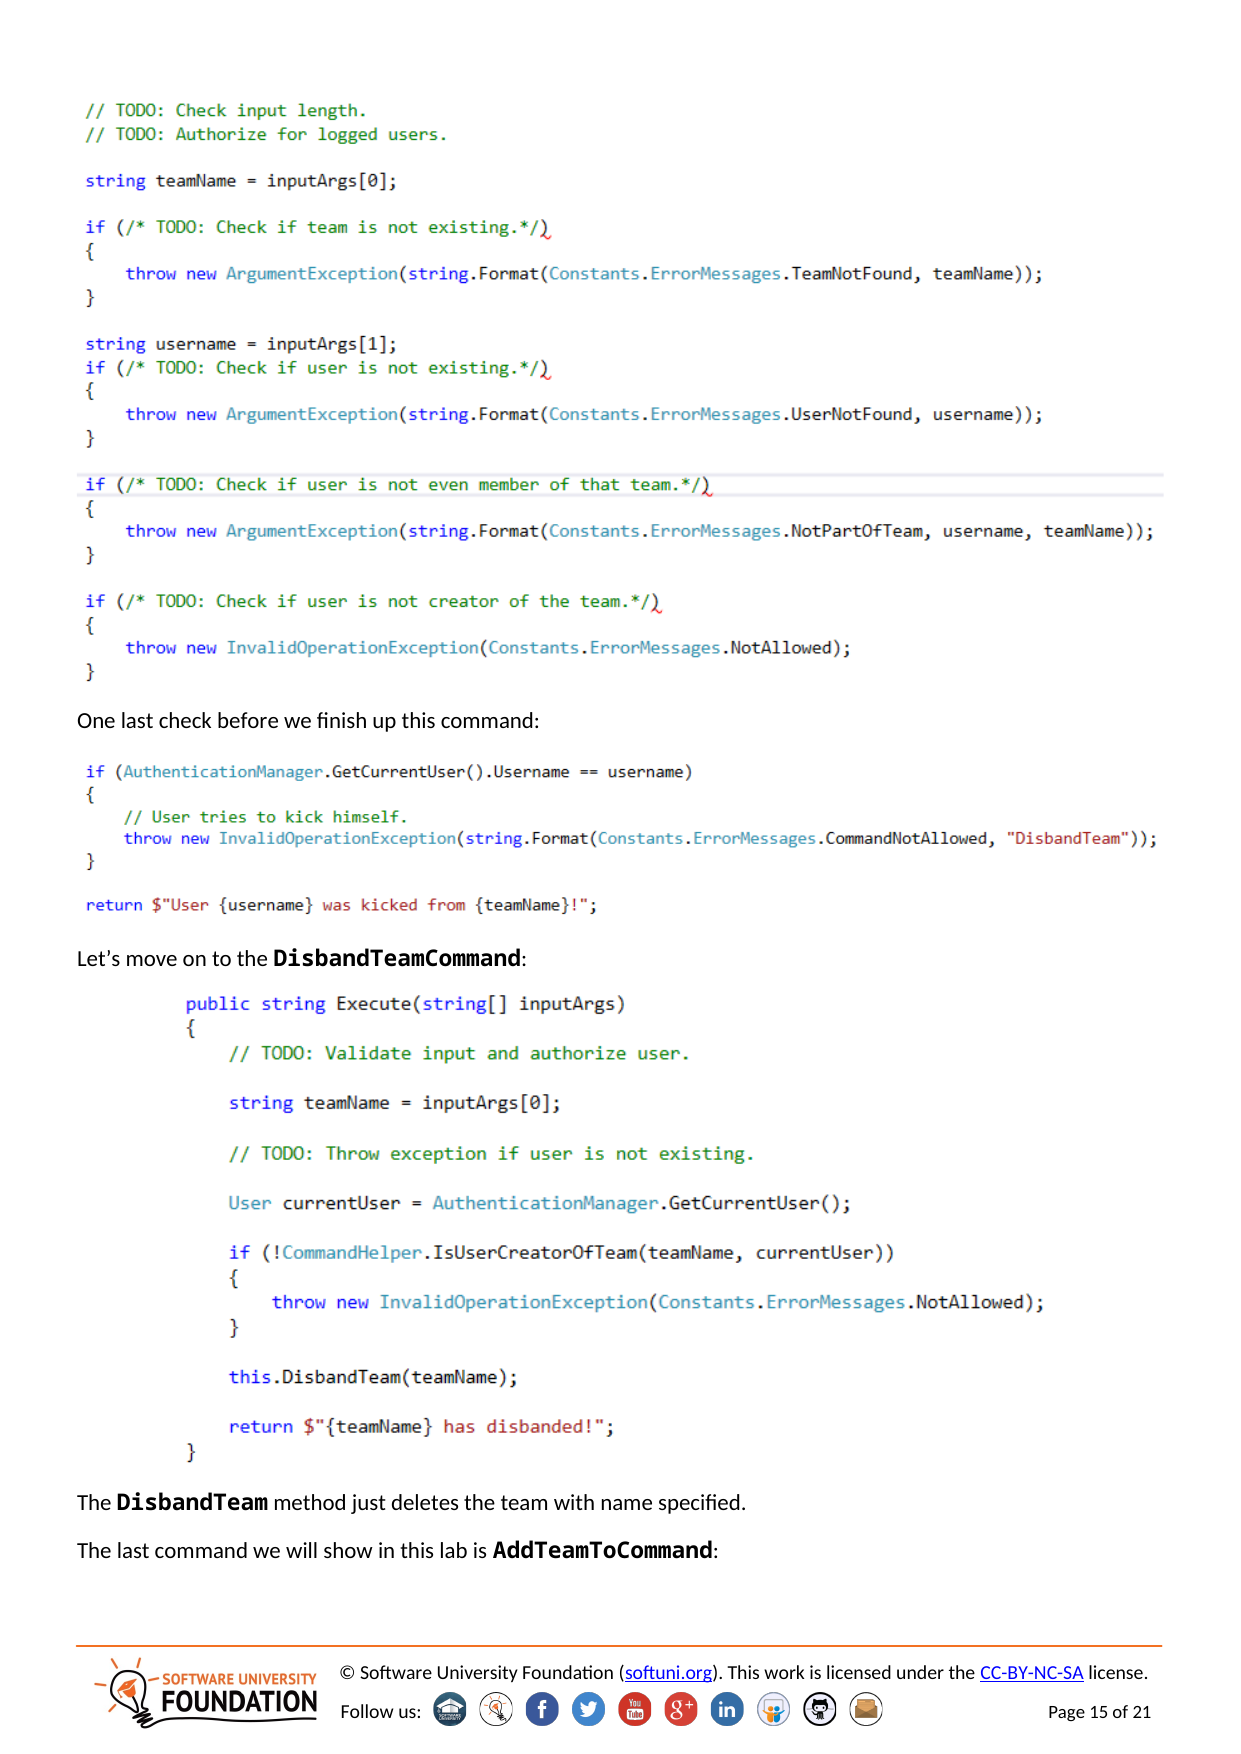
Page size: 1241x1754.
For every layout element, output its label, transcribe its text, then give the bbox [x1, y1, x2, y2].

picture [93, 1656, 317, 1729]
text The last command we will show in this lab is AddTeamToCommand: [77, 1534, 1163, 1565]
picture [618, 1692, 652, 1726]
picture [76, 95, 1164, 690]
picture [710, 1692, 744, 1726]
picture [664, 1692, 698, 1726]
picture [803, 1692, 837, 1726]
picture [757, 1692, 790, 1726]
picture [76, 751, 1164, 926]
text Let’s move on to the DisbandTeamCommand: [77, 942, 1163, 973]
picture [179, 990, 1061, 1469]
picture [479, 1692, 513, 1726]
text The DisbandTeam method just deletes the team with name specified. [77, 1486, 1163, 1517]
picture [433, 1692, 467, 1726]
text One last check before we finish up this command: [77, 706, 1163, 734]
picture [849, 1692, 883, 1726]
picture [572, 1692, 605, 1726]
picture [525, 1692, 559, 1726]
